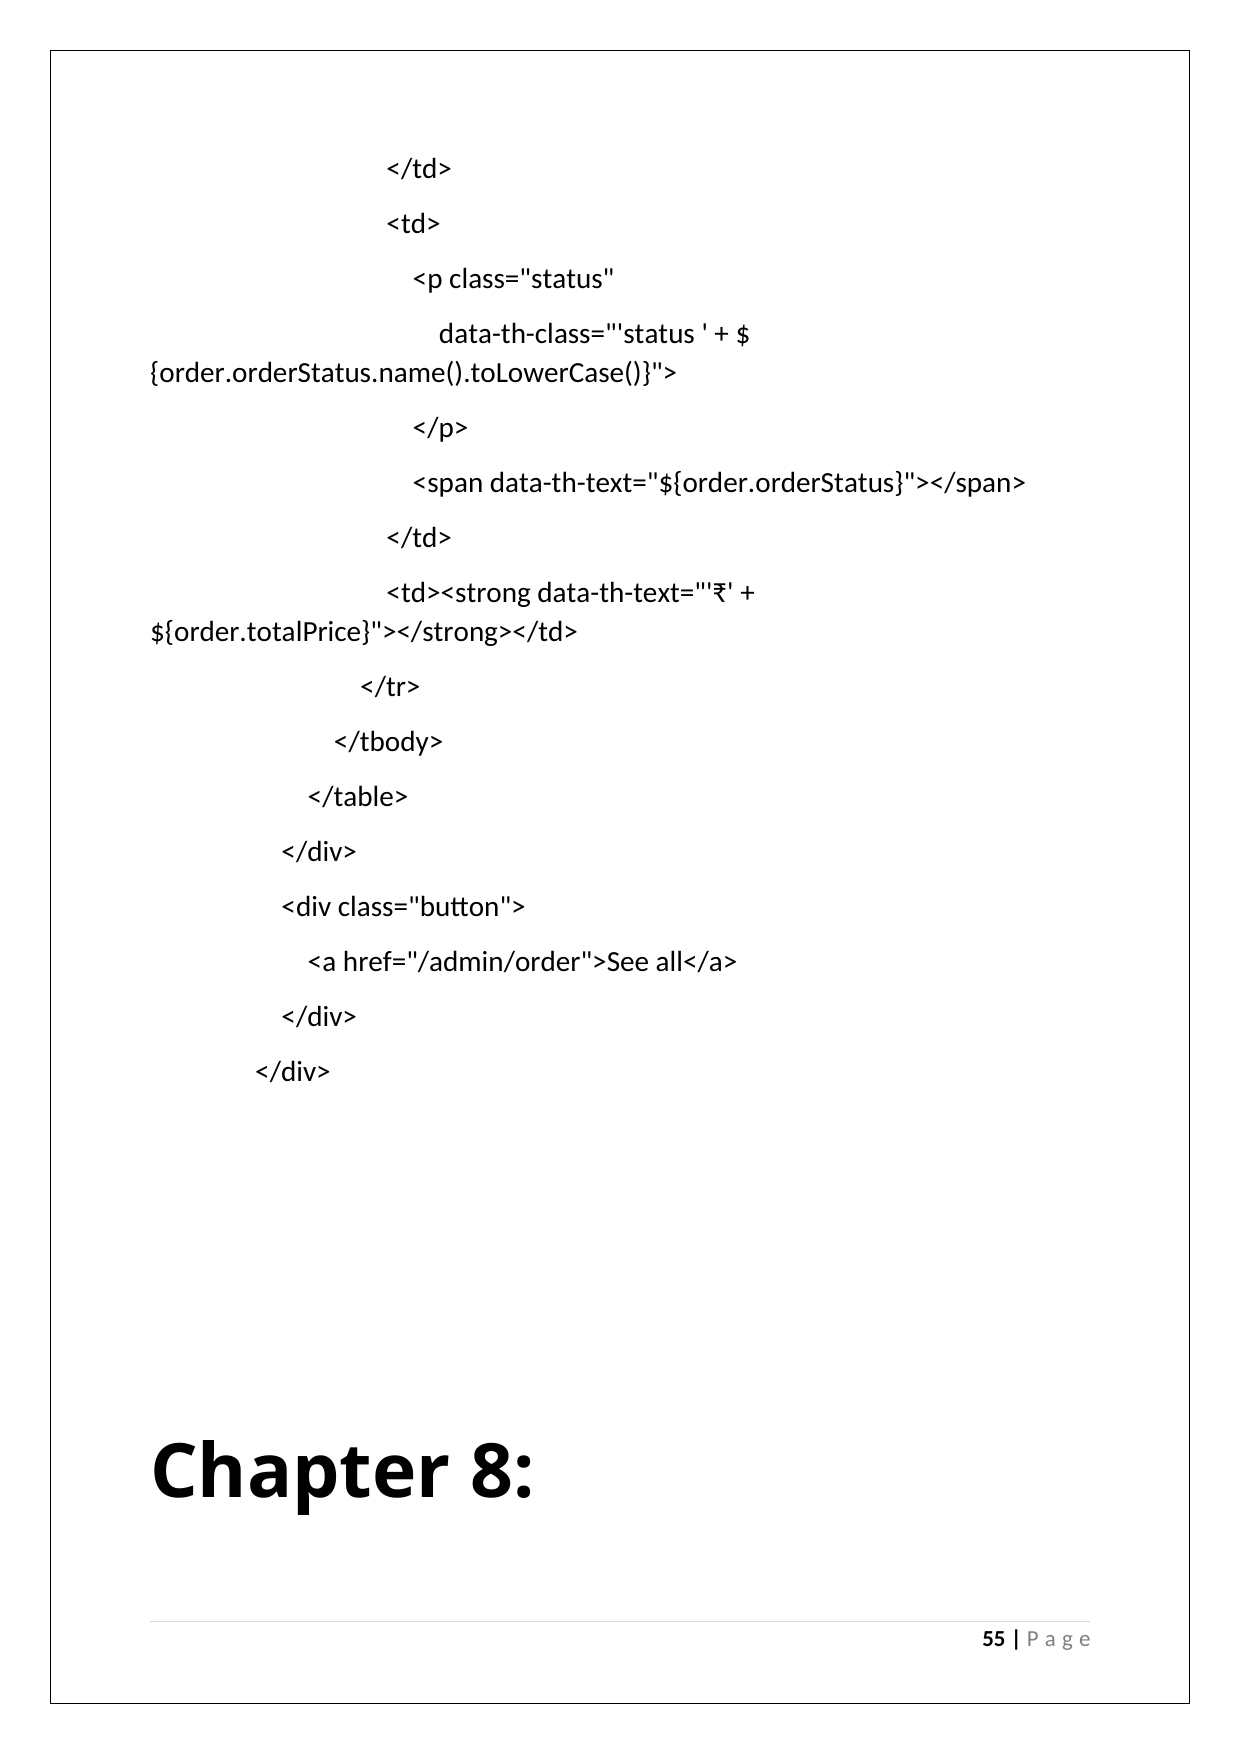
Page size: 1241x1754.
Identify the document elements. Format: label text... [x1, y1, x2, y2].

text <td> [150, 205, 1090, 241]
text </div> [150, 833, 1090, 869]
text </div> [150, 1053, 1090, 1089]
text </td> [150, 150, 1090, 186]
text data-th-class="'status ' + ${order.orderStatus.name().toLowerCase()}"> [150, 315, 1090, 389]
text <a href="/admin/order">See all</a> [150, 943, 1090, 979]
text </td> [150, 519, 1090, 555]
text </tr> [150, 668, 1090, 703]
text <div class="button"> [150, 888, 1090, 924]
text <span data-th-text="${order.orderStatus}"></span> [150, 464, 1090, 499]
text </tbody> [150, 723, 1090, 758]
text <td><strong data-th-text="'₹' + ${order.totalPrice}"></strong></td> [150, 574, 1090, 648]
text </p> [150, 409, 1090, 444]
text </div> [150, 998, 1090, 1034]
text <p class="status" [150, 260, 1090, 296]
text </table> [150, 778, 1090, 813]
text Chapter 8: [150, 1418, 1090, 1520]
